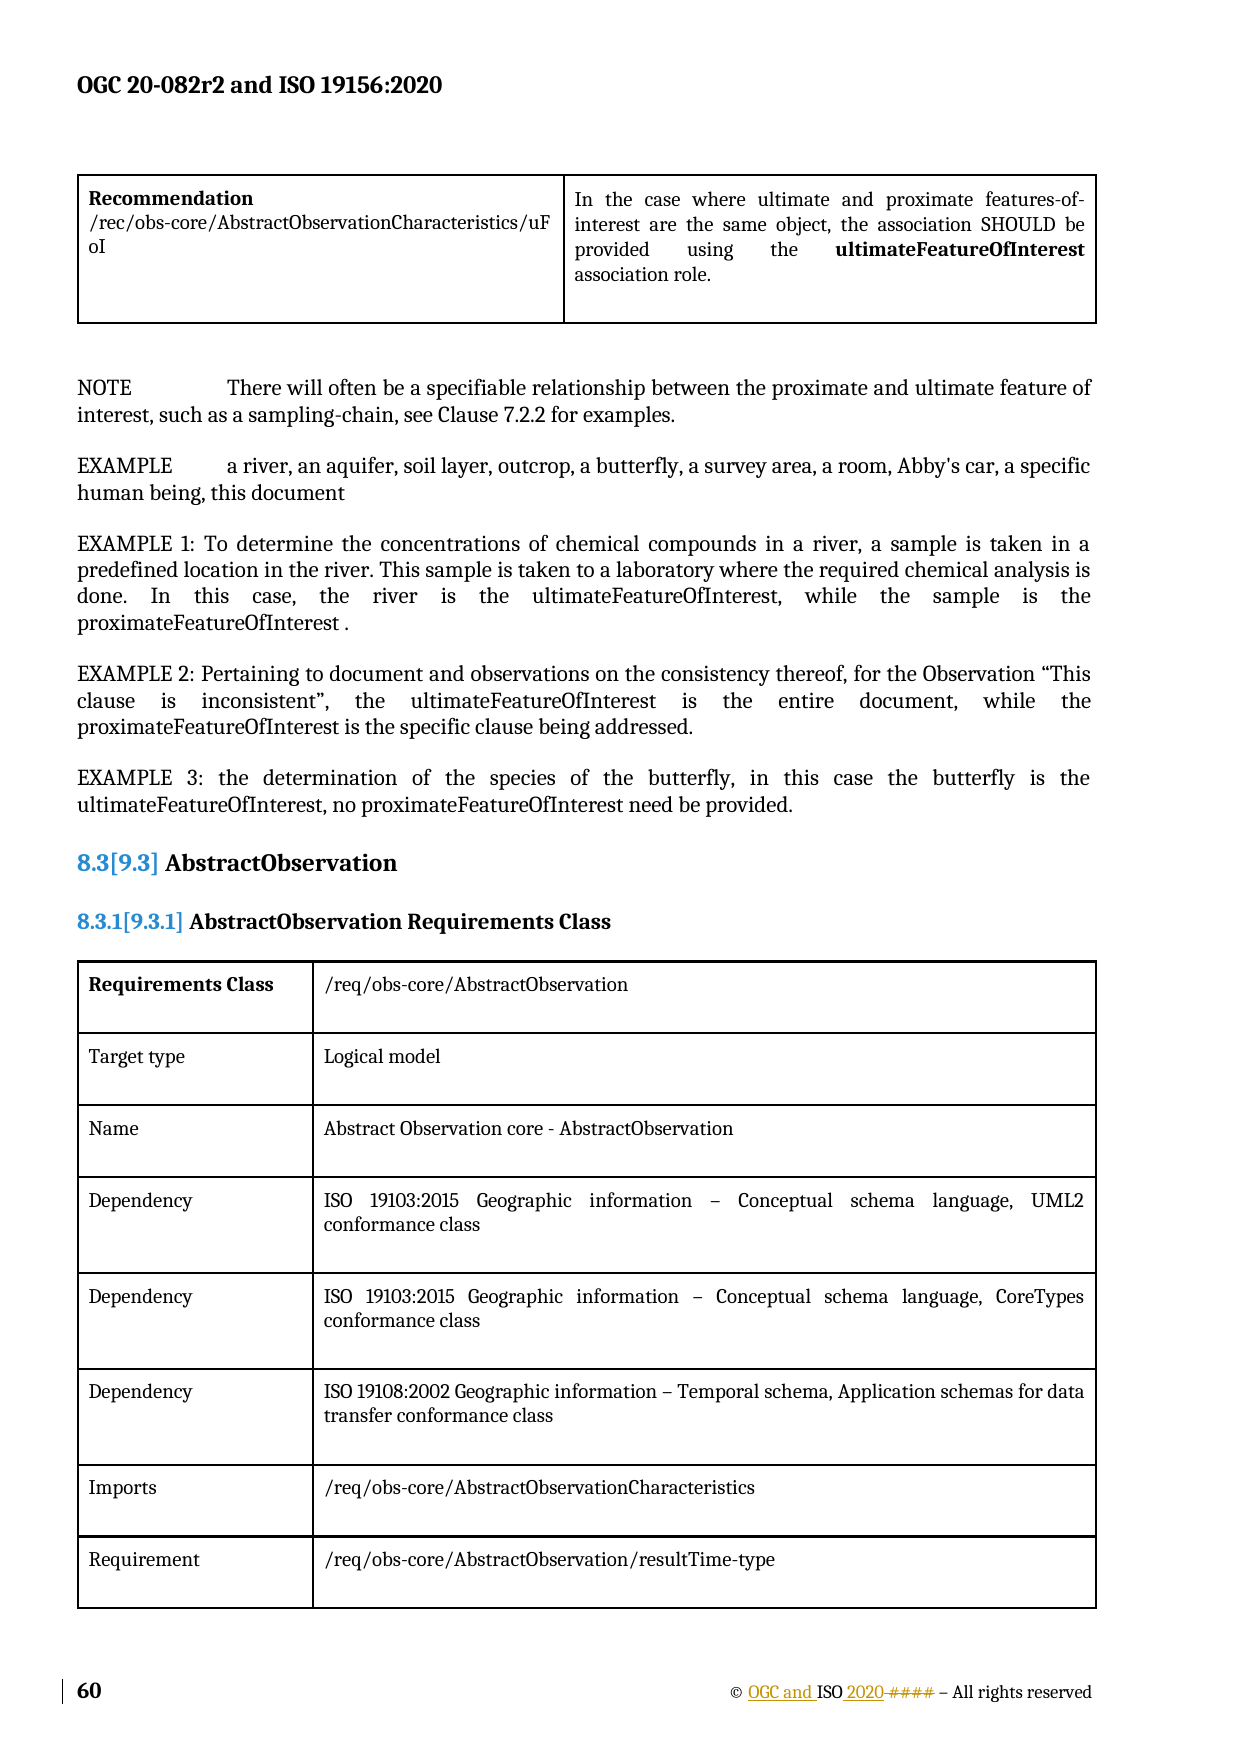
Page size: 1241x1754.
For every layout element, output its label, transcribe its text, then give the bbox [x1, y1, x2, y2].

table_header In the case where ultimate and proximate features-of-interest are the same object, the association SHOULD be provided using the ultimateFeatureOfInterest association role. [565, 176, 1095, 322]
table_cell ISO 19108:2002 Geographic information – Temporal schema, Application schemas for data transfer conformance class [314, 1370, 1095, 1463]
table_header Recommendation /rec/obs-core/AbstractObservationCharacteristics/uFoI [79, 176, 563, 322]
subtitle AbstractObservation Requirements Class [77, 909, 1092, 935]
table_header /req/obs-core/AbstractObservation [314, 963, 1095, 1032]
table_cell Logical model [314, 1034, 1095, 1104]
text EXAMPLE a river, an aquifer, soil layer, outcrop, a butterfly, a survey area, a room, Abby's car, a specific human being, this document [77, 453, 1092, 506]
table_cell Dependency [79, 1370, 312, 1463]
table_cell Dependency [79, 1274, 312, 1368]
text NOTE There will often be a specifiable relationship between the proximate and ultimate feature of interest, such as a sampling-chain, see Clause 7.2.2 for examples. [77, 375, 1092, 428]
text EXAMPLE 3: the determination of the species of the butterfly, in this case the butterfly is the ultimateFeatureOfInterest, no proximateFeatureOfInterest need be provided. [77, 765, 1092, 818]
table_cell Dependency [79, 1178, 312, 1272]
table_header Requirements Class [79, 963, 312, 1032]
table_cell /req/obs-core/AbstractObservationCharacteristics [314, 1466, 1095, 1535]
subtitle AbstractObservation [77, 849, 1092, 878]
text EXAMPLE 2: Pertaining to document and observations on the consistency thereof, for the Observation “This clause is inconsistent”, the ultimateFeatureOfInterest is the entire document, while the proximateFeatureOfInterest is the specific clause being addressed. [77, 661, 1092, 740]
table_cell Name [79, 1106, 312, 1176]
table_cell Requirement [79, 1538, 312, 1607]
table_cell /req/obs-core/AbstractObservation/resultTime-type [314, 1538, 1095, 1607]
table_cell ISO 19103:2015 Geographic information – Conceptual schema language, UML2 conformance class [314, 1178, 1095, 1272]
table_cell ISO 19103:2015 Geographic information – Conceptual schema language, CoreTypes conformance class [314, 1274, 1095, 1368]
table_cell Target type [79, 1034, 312, 1104]
text EXAMPLE 1: To determine the concentrations of chemical compounds in a river, a sample is taken in a predefined location in the river. This sample is taken to a laboratory where the required chemical analysis is done. In this case, the river is the ultimateFeatureOfInterest, while the sample is the proximateFeatureOfInterest . [77, 531, 1092, 636]
table_cell Imports [79, 1466, 312, 1535]
table_cell Abstract Observation core - AbstractObservation [314, 1106, 1095, 1176]
